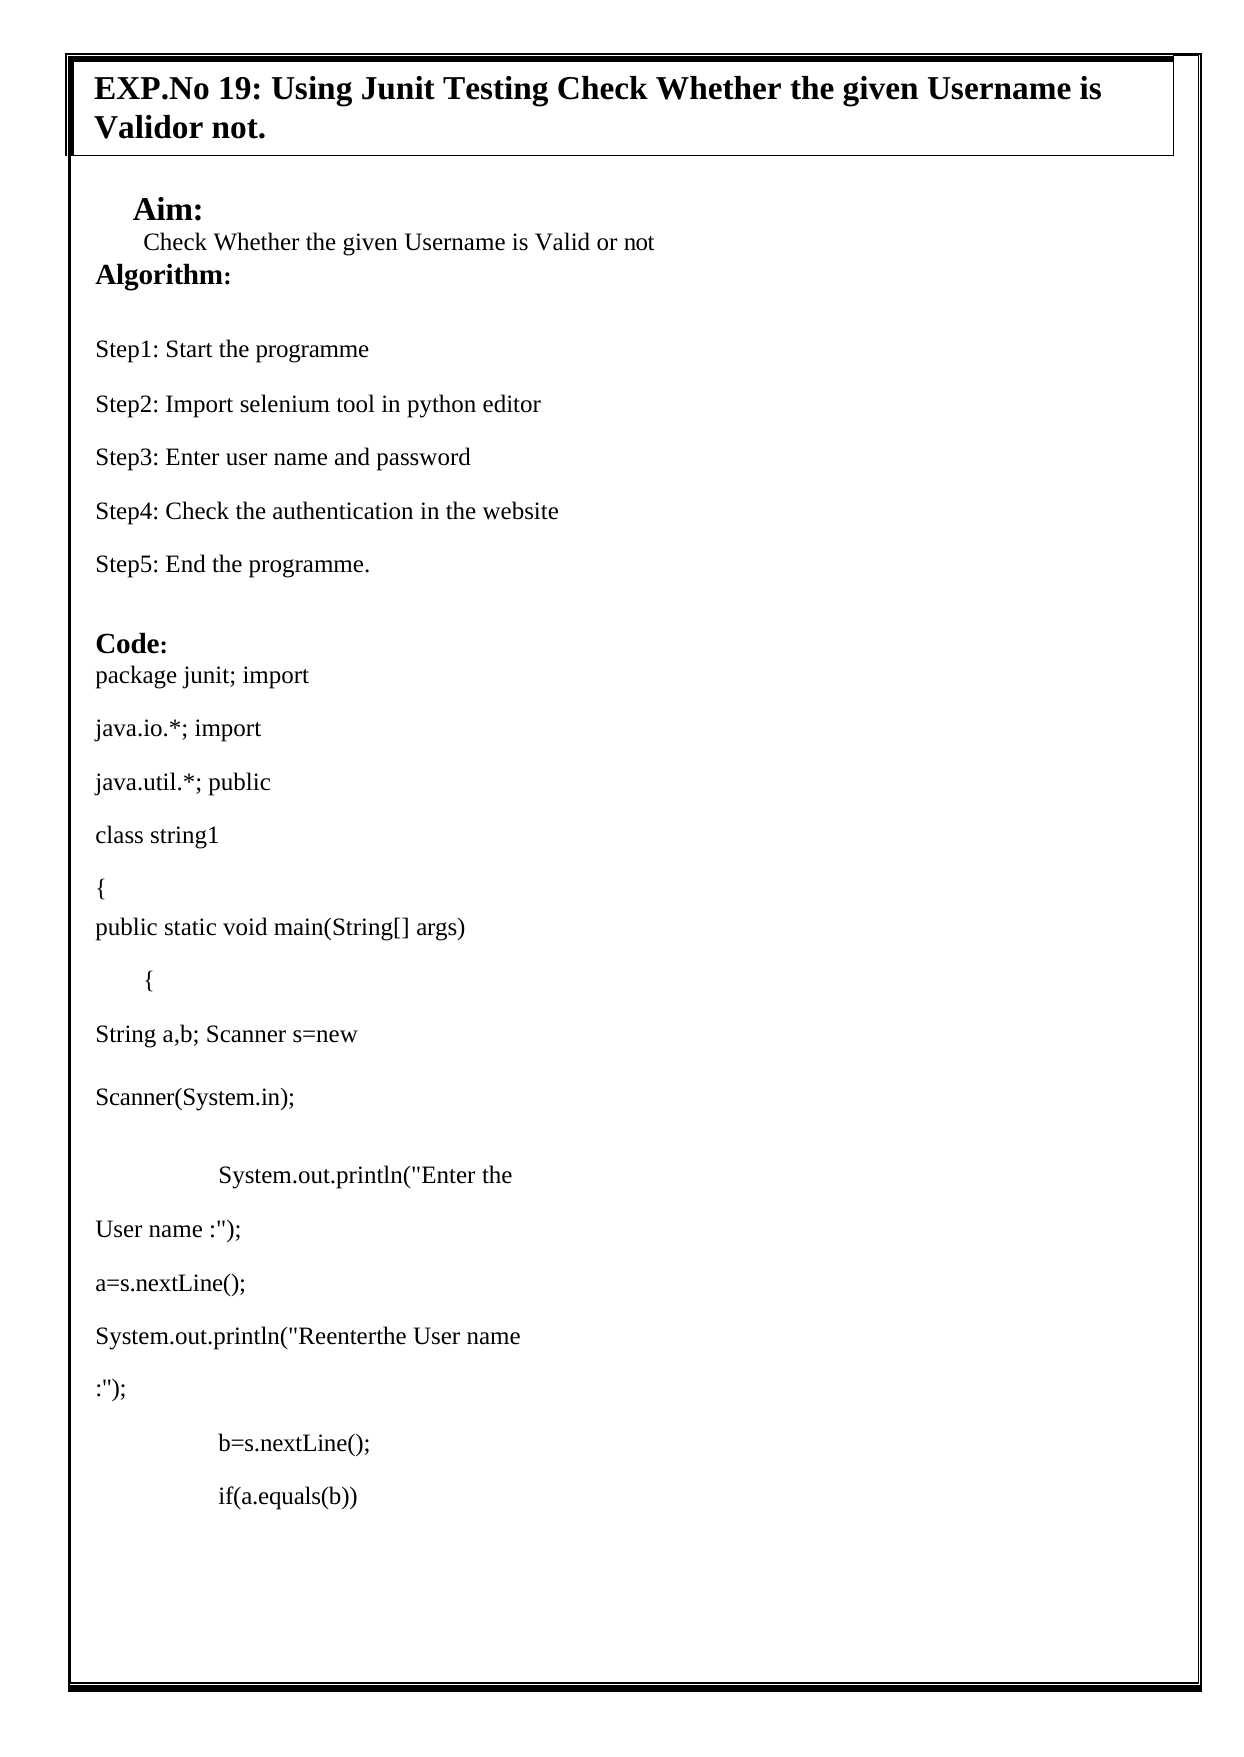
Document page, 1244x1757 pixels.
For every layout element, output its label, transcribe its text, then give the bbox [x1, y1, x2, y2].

table_header [1174, 56, 1198, 155]
table_header EXP.No 19: Using Junit Testing Check Whether the given Username is Validor not. [74, 62, 1173, 155]
table_cell Aim: Check Whether the given Username is Valid or not Algorithm: Step1: Start the programme Step2: Import selenium tool in python editor Step3: Enter user name and password Step4: Check the authentication in the website Step5: End the programme. Code: package junit; import java.io.*; import java.util.*; public class string1 { public static void main(String[] args) { String a,b; Scanner s=new Scanner(System.in); System.out.println("Enter the User name :"); a=s.nextLine(); System.out.println("Reenterthe User name :"); b=s.nextLine(); if(a.equals(b)) [71, 155, 1198, 1682]
